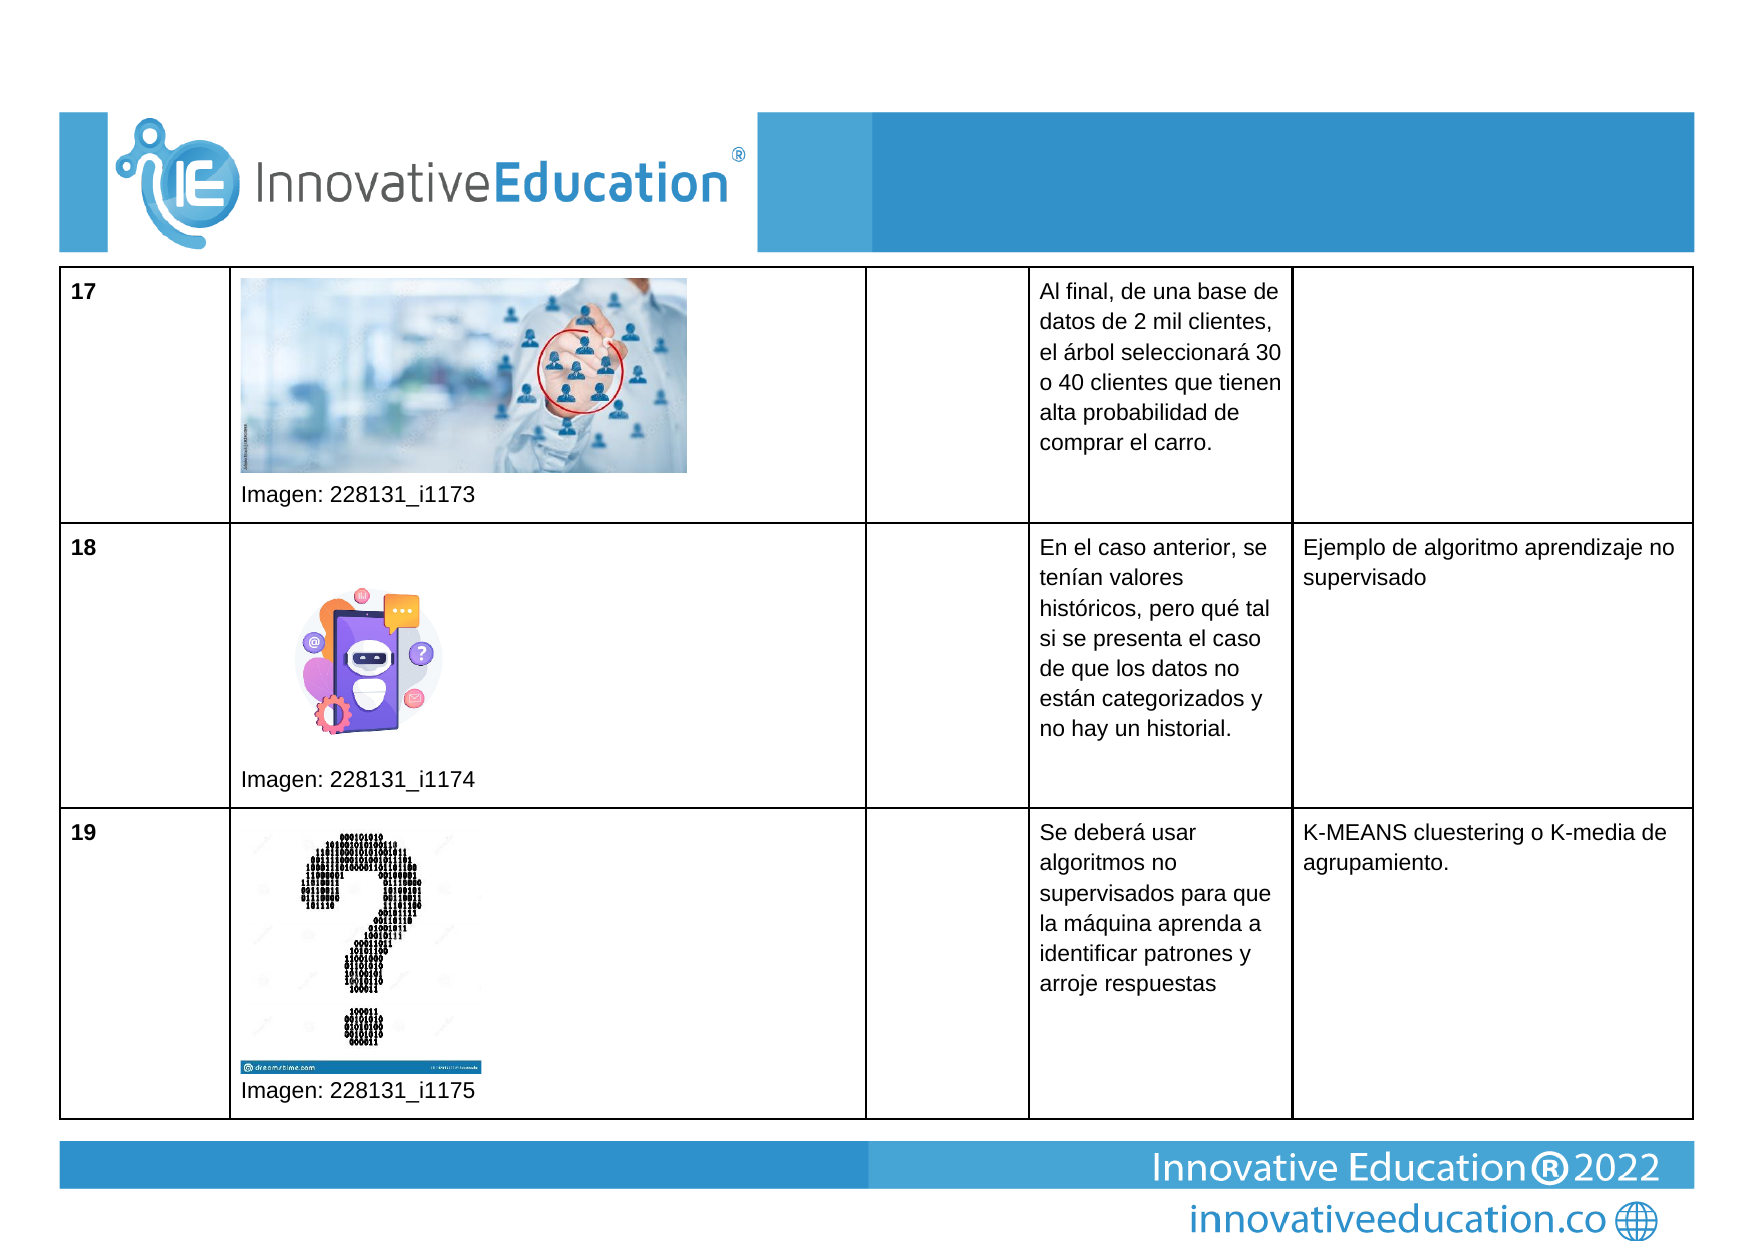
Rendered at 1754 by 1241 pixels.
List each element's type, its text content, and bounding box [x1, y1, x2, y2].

table_cell 17 [61, 268, 229, 522]
table_cell [867, 268, 1028, 522]
table_cell [867, 809, 1028, 1118]
picture [240, 819, 482, 1074]
table_cell Imagen: 228131_i1174 [231, 524, 865, 807]
picture [240, 278, 687, 473]
picture [59, 1139, 1695, 1241]
table_cell [1294, 268, 1692, 522]
table_cell K-MEANS cluestering o K-media de agrupamiento. [1294, 809, 1692, 1118]
table_cell Ejemplo de algoritmo aprendizaje no supervisado [1294, 524, 1692, 807]
table_cell 19 [61, 809, 229, 1118]
table_cell 18 [61, 524, 229, 807]
table_cell Imagen: 228131_i1175 [231, 809, 865, 1118]
table_cell En el caso anterior, se tenían valores históricos, pero qué tal si se presenta el caso de que los datos no están categorizados y no hay un historial. [1030, 524, 1291, 807]
table_cell Se deberá usar algoritmos no supervisados para que la máquina aprenda a identificar patrones y arroje respuestas [1030, 809, 1291, 1118]
table_cell Imagen: 228131_i1173 [231, 268, 865, 522]
picture [272, 564, 466, 758]
picture [59, 100, 1695, 266]
table_cell [867, 524, 1028, 807]
table_cell Al final, de una base de datos de 2 mil clientes, el árbol seleccionará 30 o 40 clientes que tienen alta probabilidad de comprar el carro. [1030, 268, 1291, 522]
